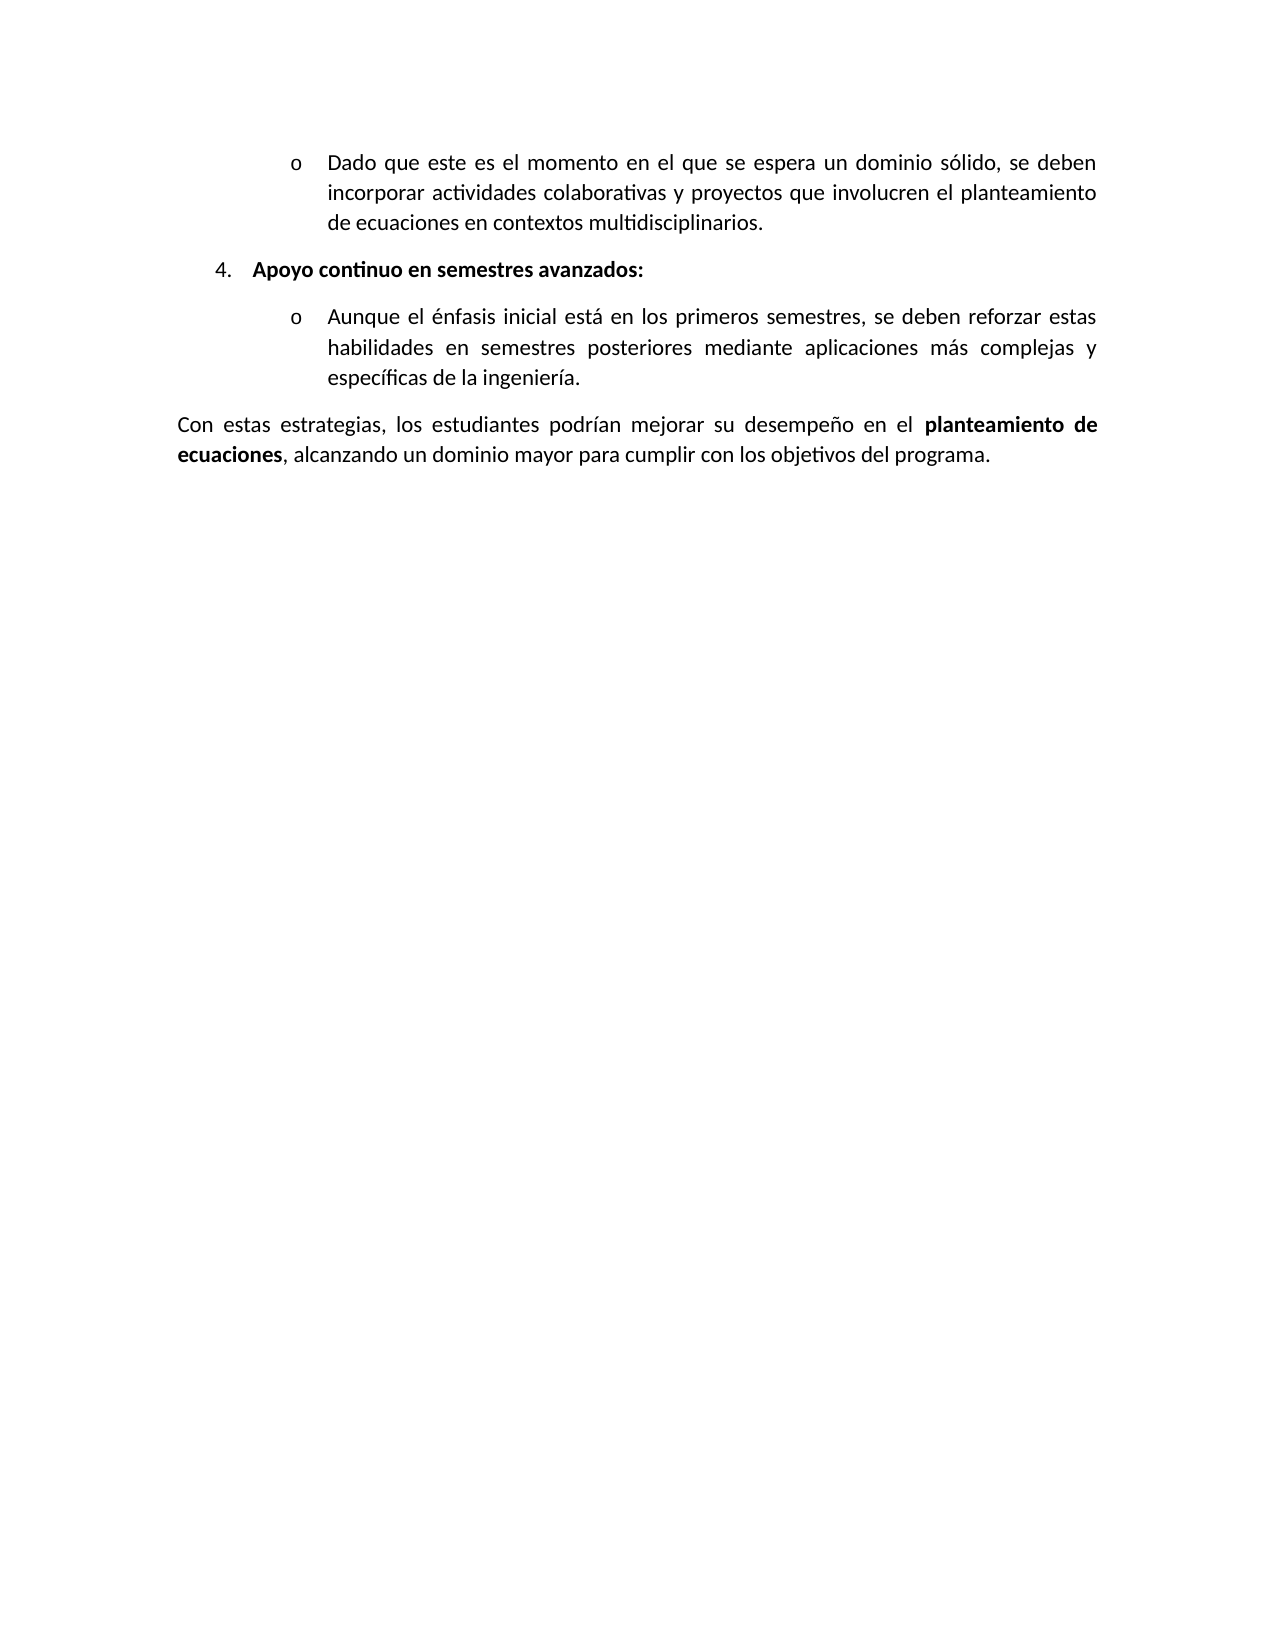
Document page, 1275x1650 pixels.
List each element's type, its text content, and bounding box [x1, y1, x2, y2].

list Aunque el énfasis inicial está en los primeros semestres, se deben reforzar estas habilidades en semestres posteriores mediante aplicaciones más complejas y específicas de la ingeniería. [290, 302, 1098, 391]
list Dado que este es el momento en el que se espera un dominio sólido, se deben incorporar actividades colaborativas y proyectos que involucren el planteamiento de ecuaciones en contextos multidisciplinarios. [290, 148, 1098, 237]
list Apoyo continuo en semestres avanzados: [215, 255, 1098, 283]
text Con estas estrategias, los estudiantes podrían mejorar su desempeño en el planteamiento de ecuaciones, alcanzando un dominio mayor para cumplir con los objetivos del programa. [177, 410, 1098, 468]
